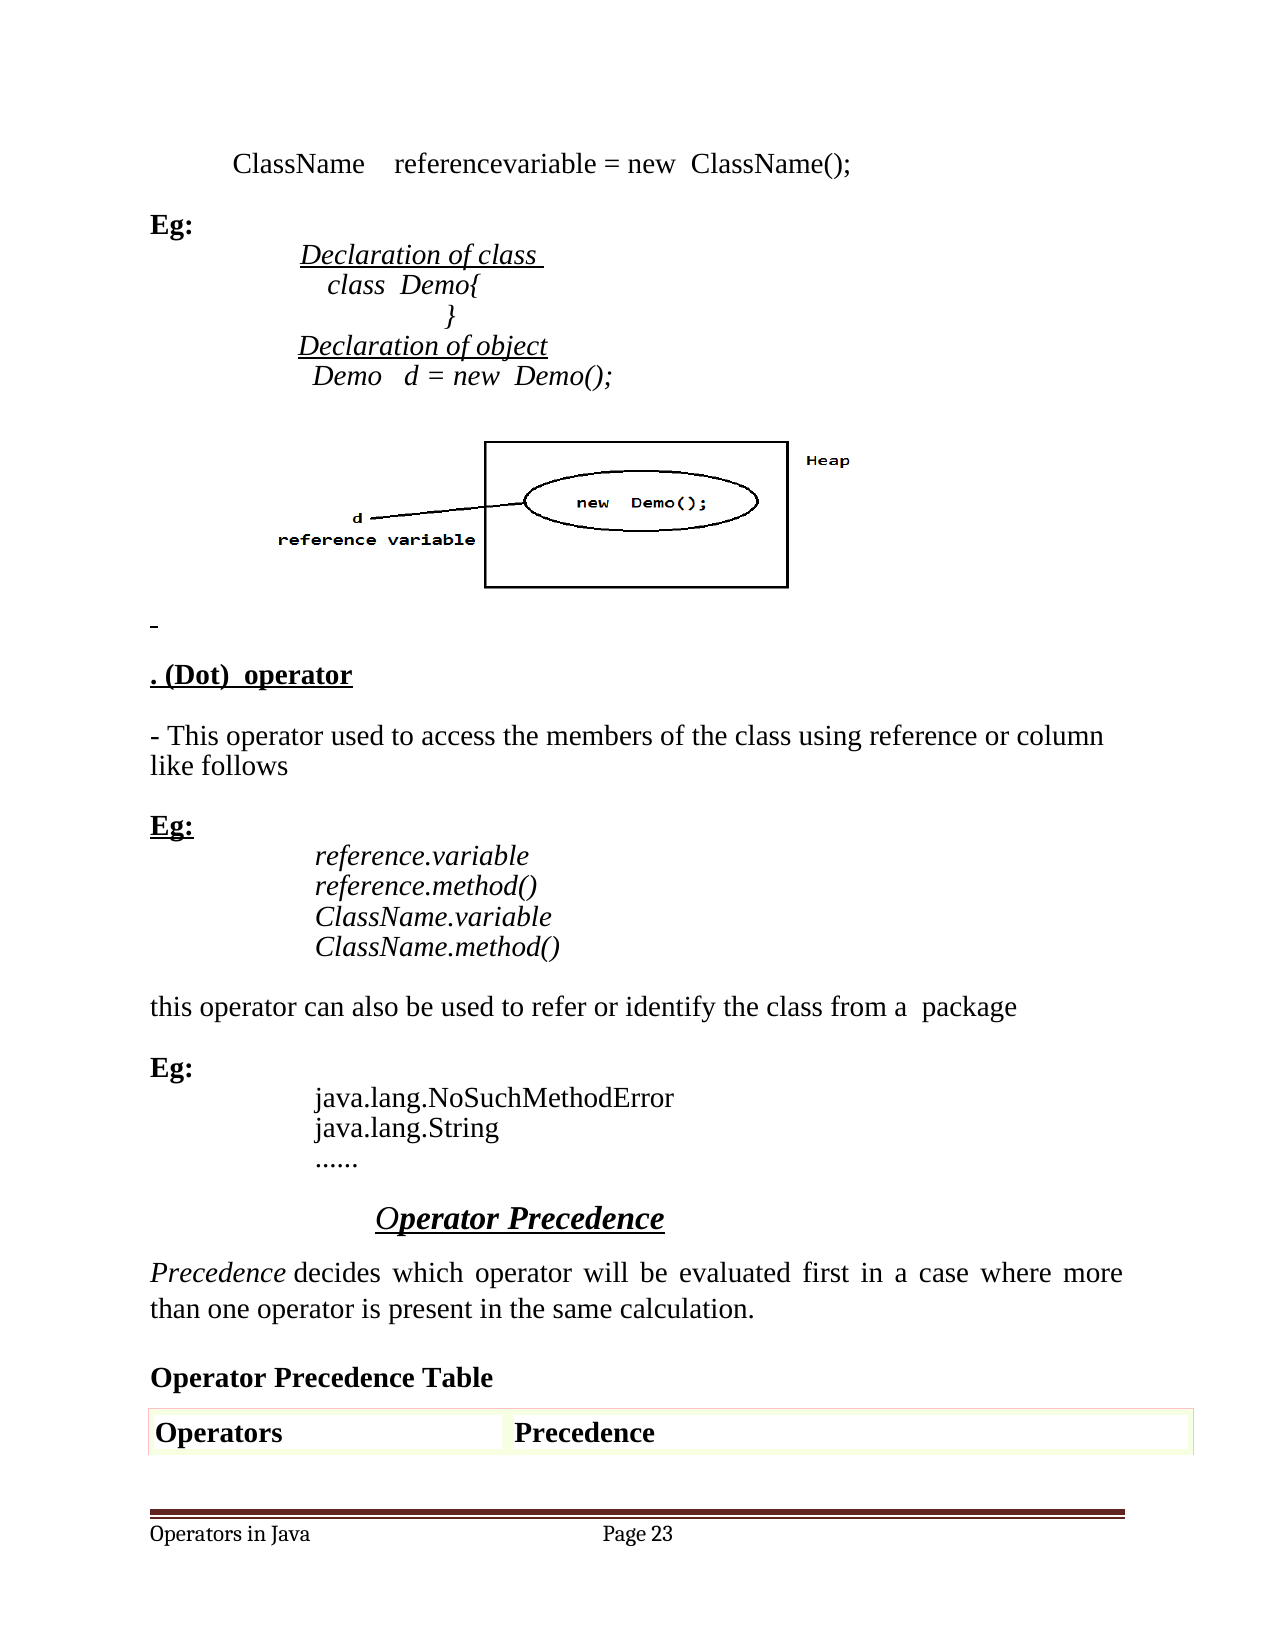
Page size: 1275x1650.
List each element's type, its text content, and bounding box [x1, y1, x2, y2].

text reference.method() [300, 872, 1125, 902]
text Demo d = new Demo(); [225, 361, 1125, 391]
text reference.variable [300, 842, 1125, 872]
text java.lang.NoSuchMethodError [300, 1083, 1125, 1113]
picture [268, 436, 859, 600]
text ClassName.variable [300, 902, 1125, 932]
text ClassName referencevariable = new ClassName(); [150, 150, 1125, 180]
text . (Dot) operator [150, 661, 1125, 691]
text - This operator used to access the members of the class using reference or column like follows [150, 721, 1125, 781]
text class Demo{ [225, 271, 1125, 301]
subtitle Operator Precedence Table [150, 1360, 1125, 1393]
text Eg: [150, 210, 1125, 240]
text Declaration of object [225, 331, 1125, 361]
text ClassName.method() [300, 932, 1125, 962]
text this operator can also be used to refer or identify the class from a package [150, 993, 1125, 1023]
subtitle Operator Precedence [375, 1199, 1125, 1237]
table_header Operators [149, 1409, 508, 1455]
text } [225, 301, 1125, 331]
text Precedence decides which operator will be evaluated first in a case where more than one operator is present in the same calculation. [150, 1253, 1125, 1325]
text Eg: [150, 811, 1125, 841]
text Declaration of class [225, 241, 1125, 271]
text Eg: [150, 1053, 1125, 1083]
table_header Precedence [508, 1409, 1193, 1455]
text java.lang.String [300, 1113, 1125, 1143]
text ...... [300, 1144, 1125, 1174]
